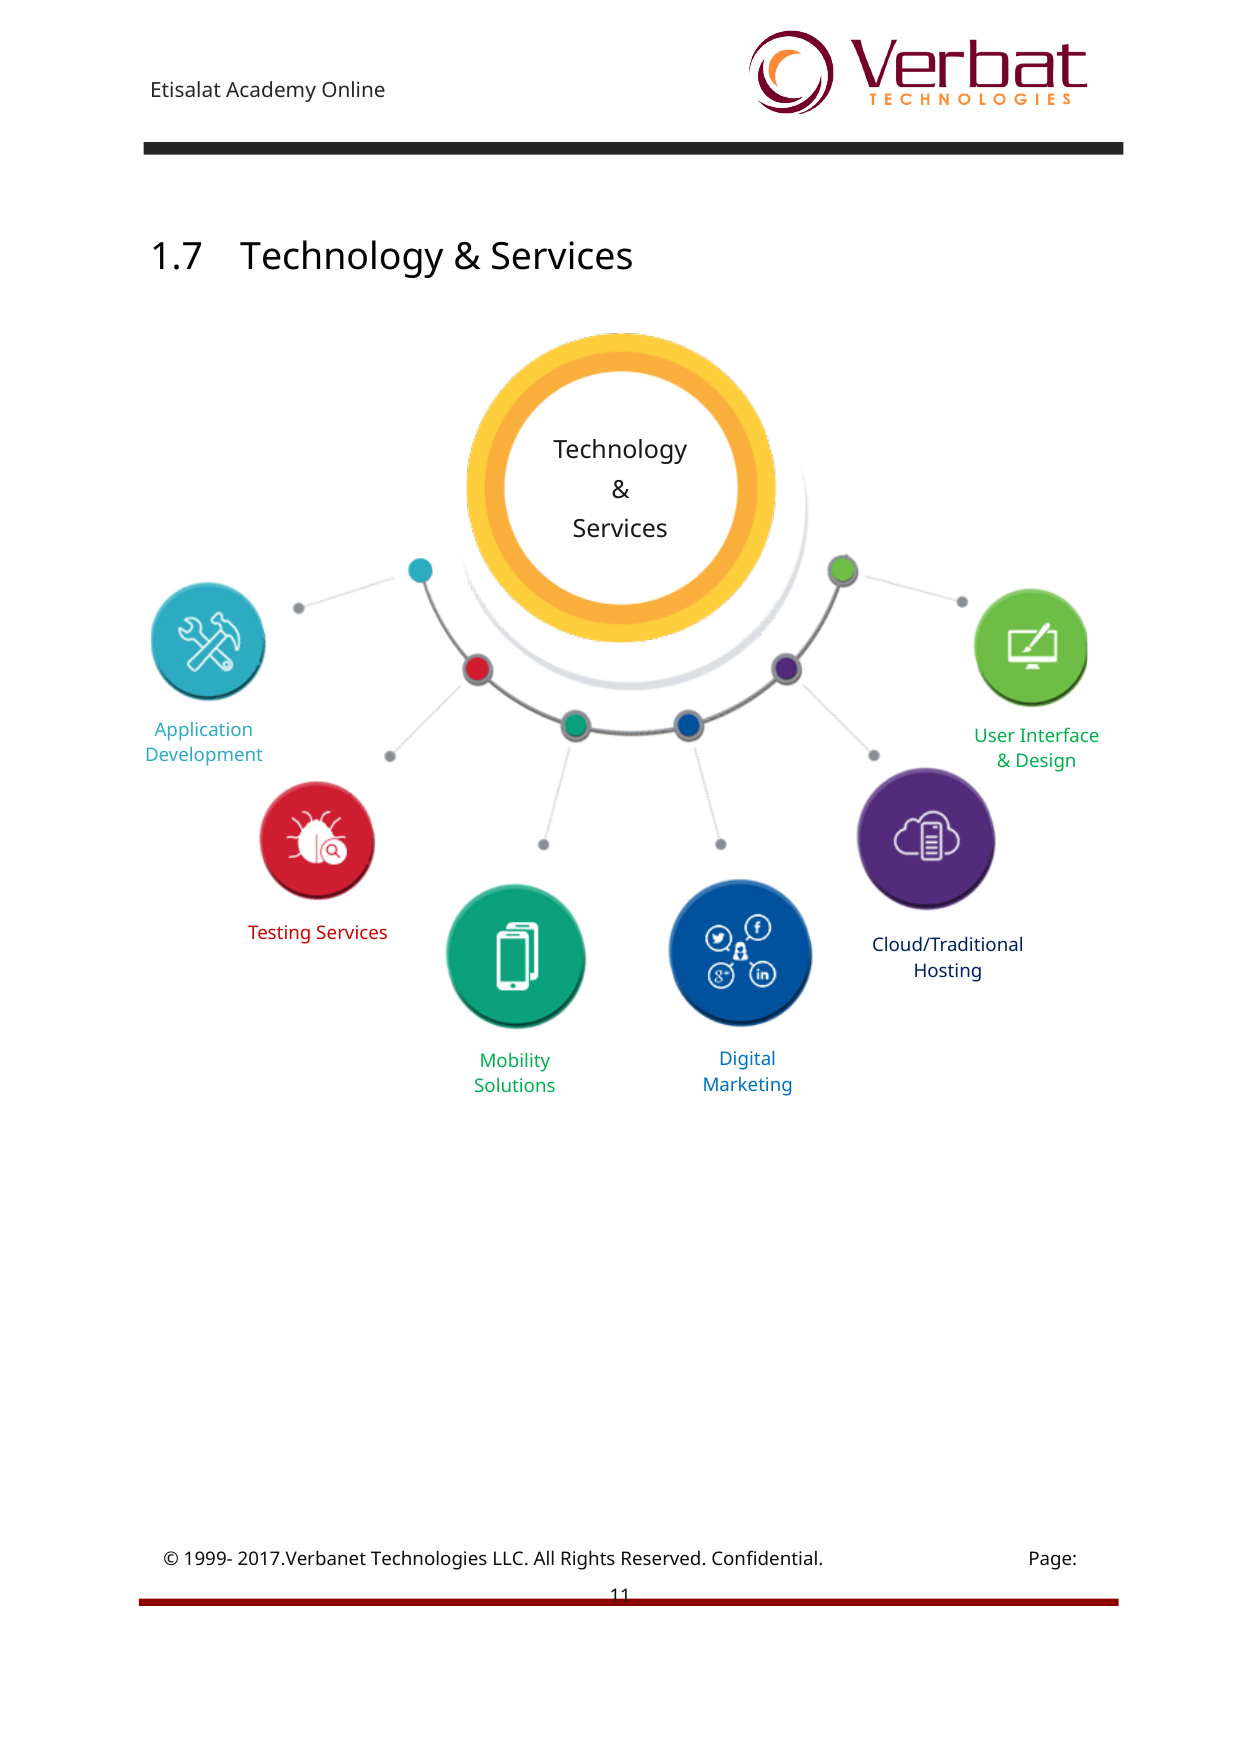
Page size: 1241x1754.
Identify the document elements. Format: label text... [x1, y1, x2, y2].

picture [745, 26, 1089, 114]
picture [150, 325, 1087, 1035]
subtitle Technology & Services [150, 229, 1090, 280]
